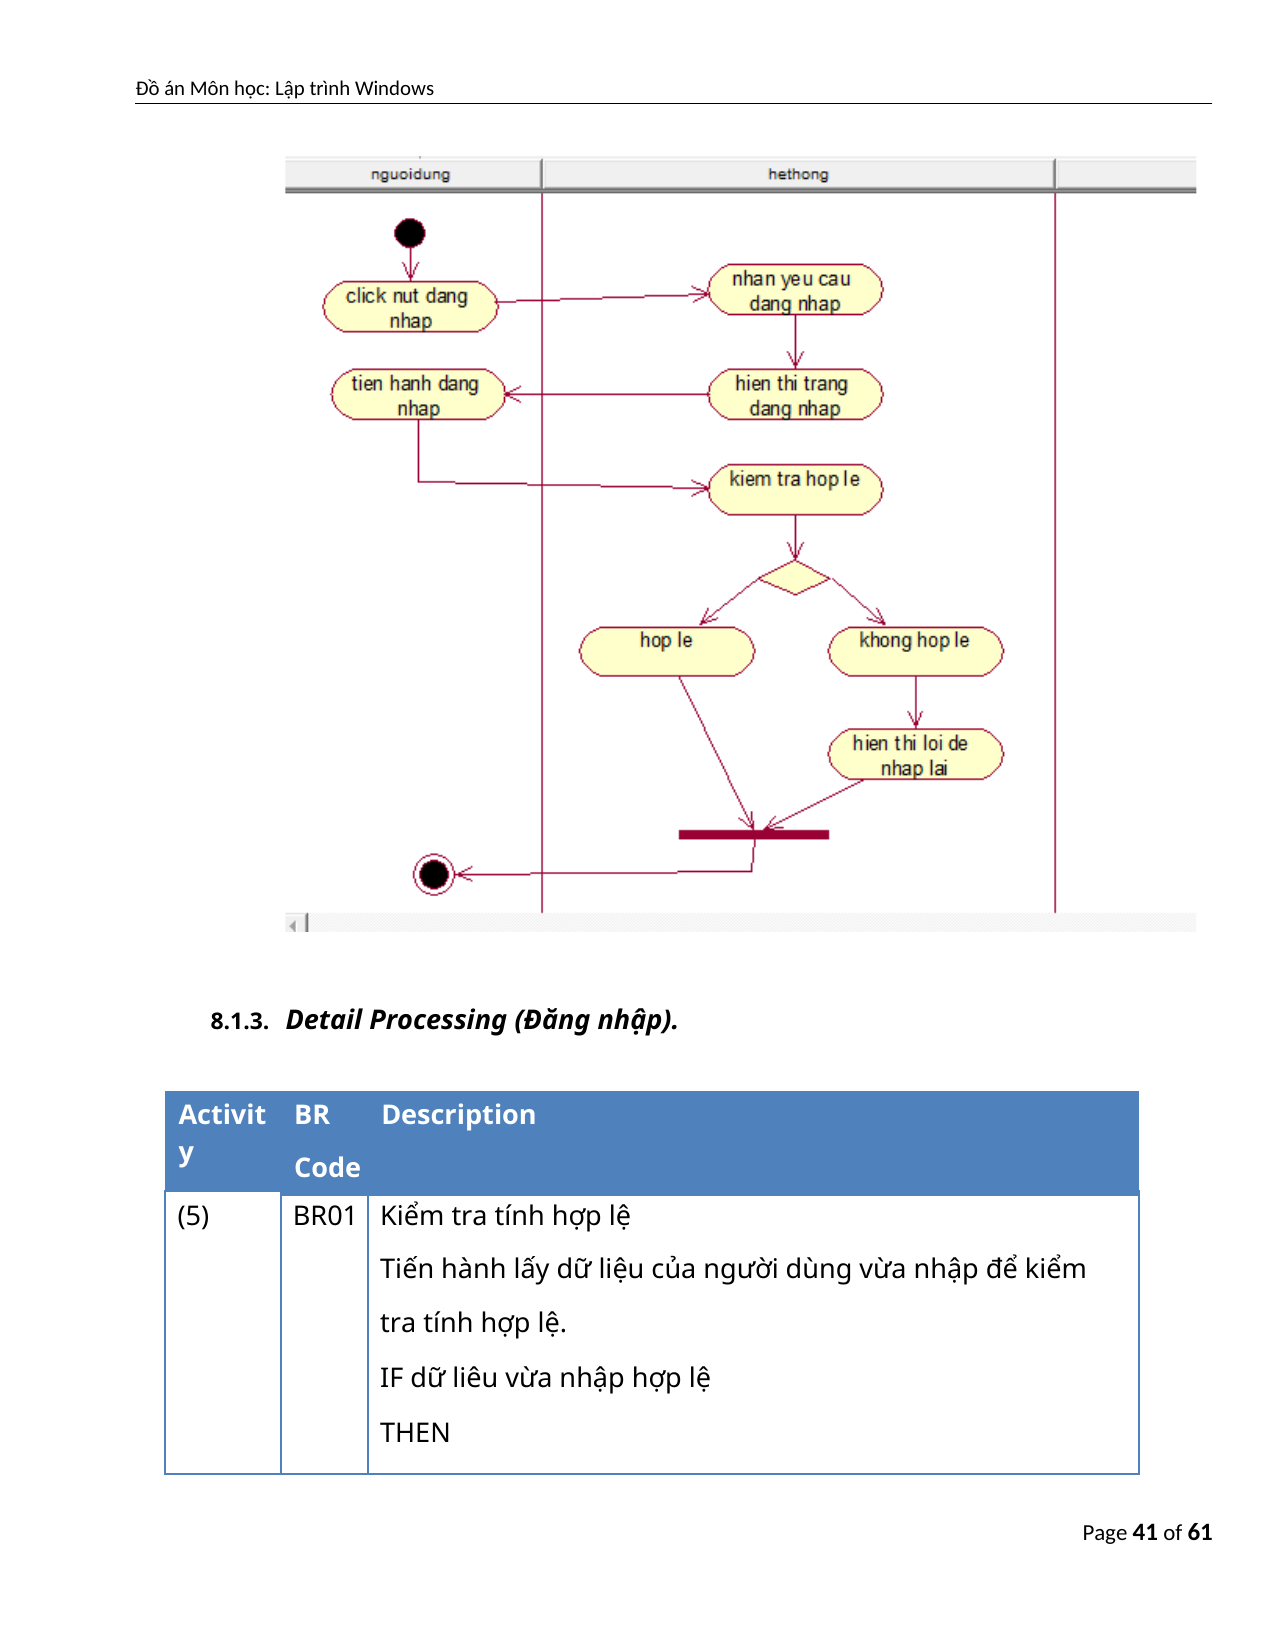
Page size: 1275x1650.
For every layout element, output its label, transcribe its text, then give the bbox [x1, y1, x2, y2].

table_header Description [368, 1091, 1139, 1190]
table_header BR Code [281, 1091, 368, 1190]
table_cell BR01 [282, 1196, 367, 1473]
table_header Activity [165, 1091, 281, 1190]
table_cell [369, 1196, 1138, 1473]
list Detail Processing (Đăng nhập). [210, 1001, 1212, 1037]
table_cell (5) [166, 1192, 280, 1473]
